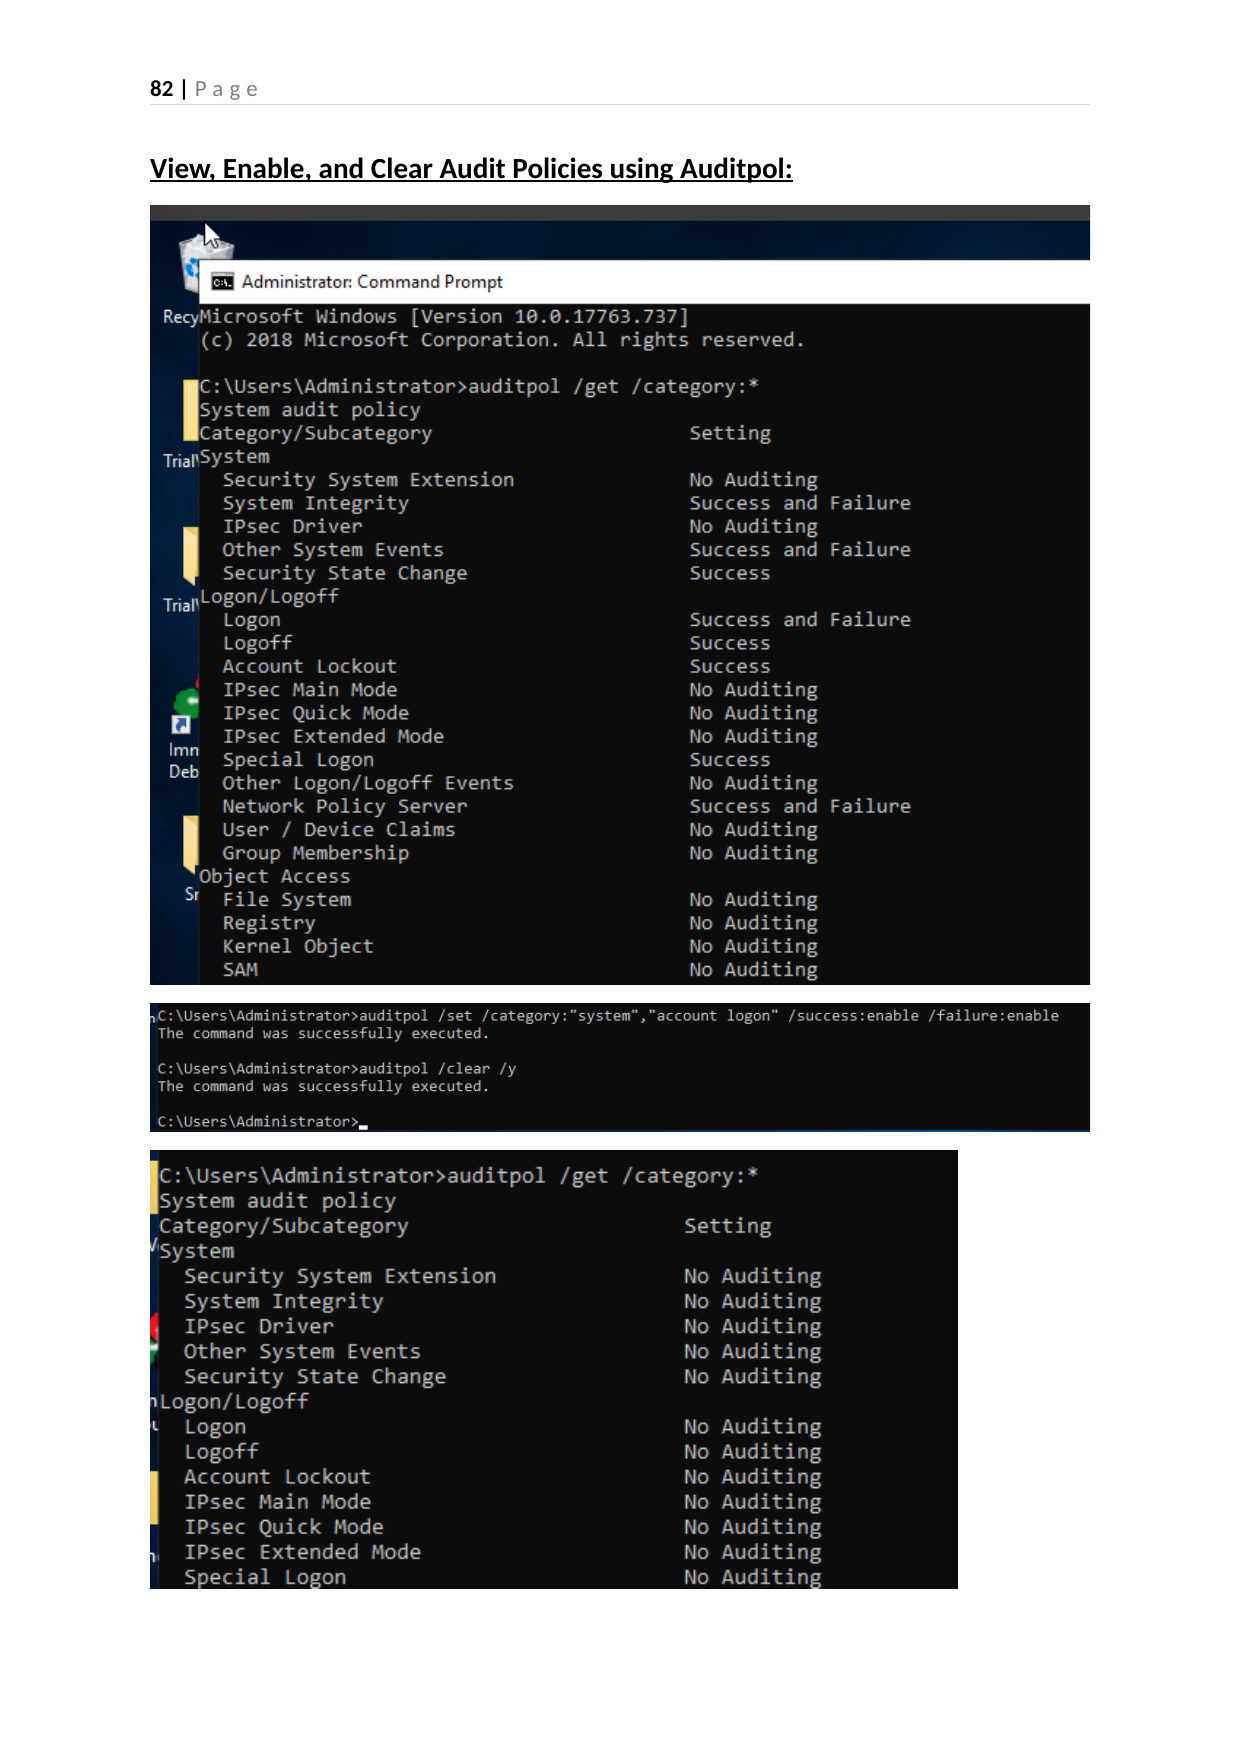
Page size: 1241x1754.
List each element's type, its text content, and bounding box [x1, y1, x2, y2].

picture [150, 1150, 958, 1589]
picture [150, 1003, 1091, 1132]
text View, Enable, and Clear Audit Policies using Auditpol: [150, 150, 1090, 186]
picture [150, 205, 1091, 985]
